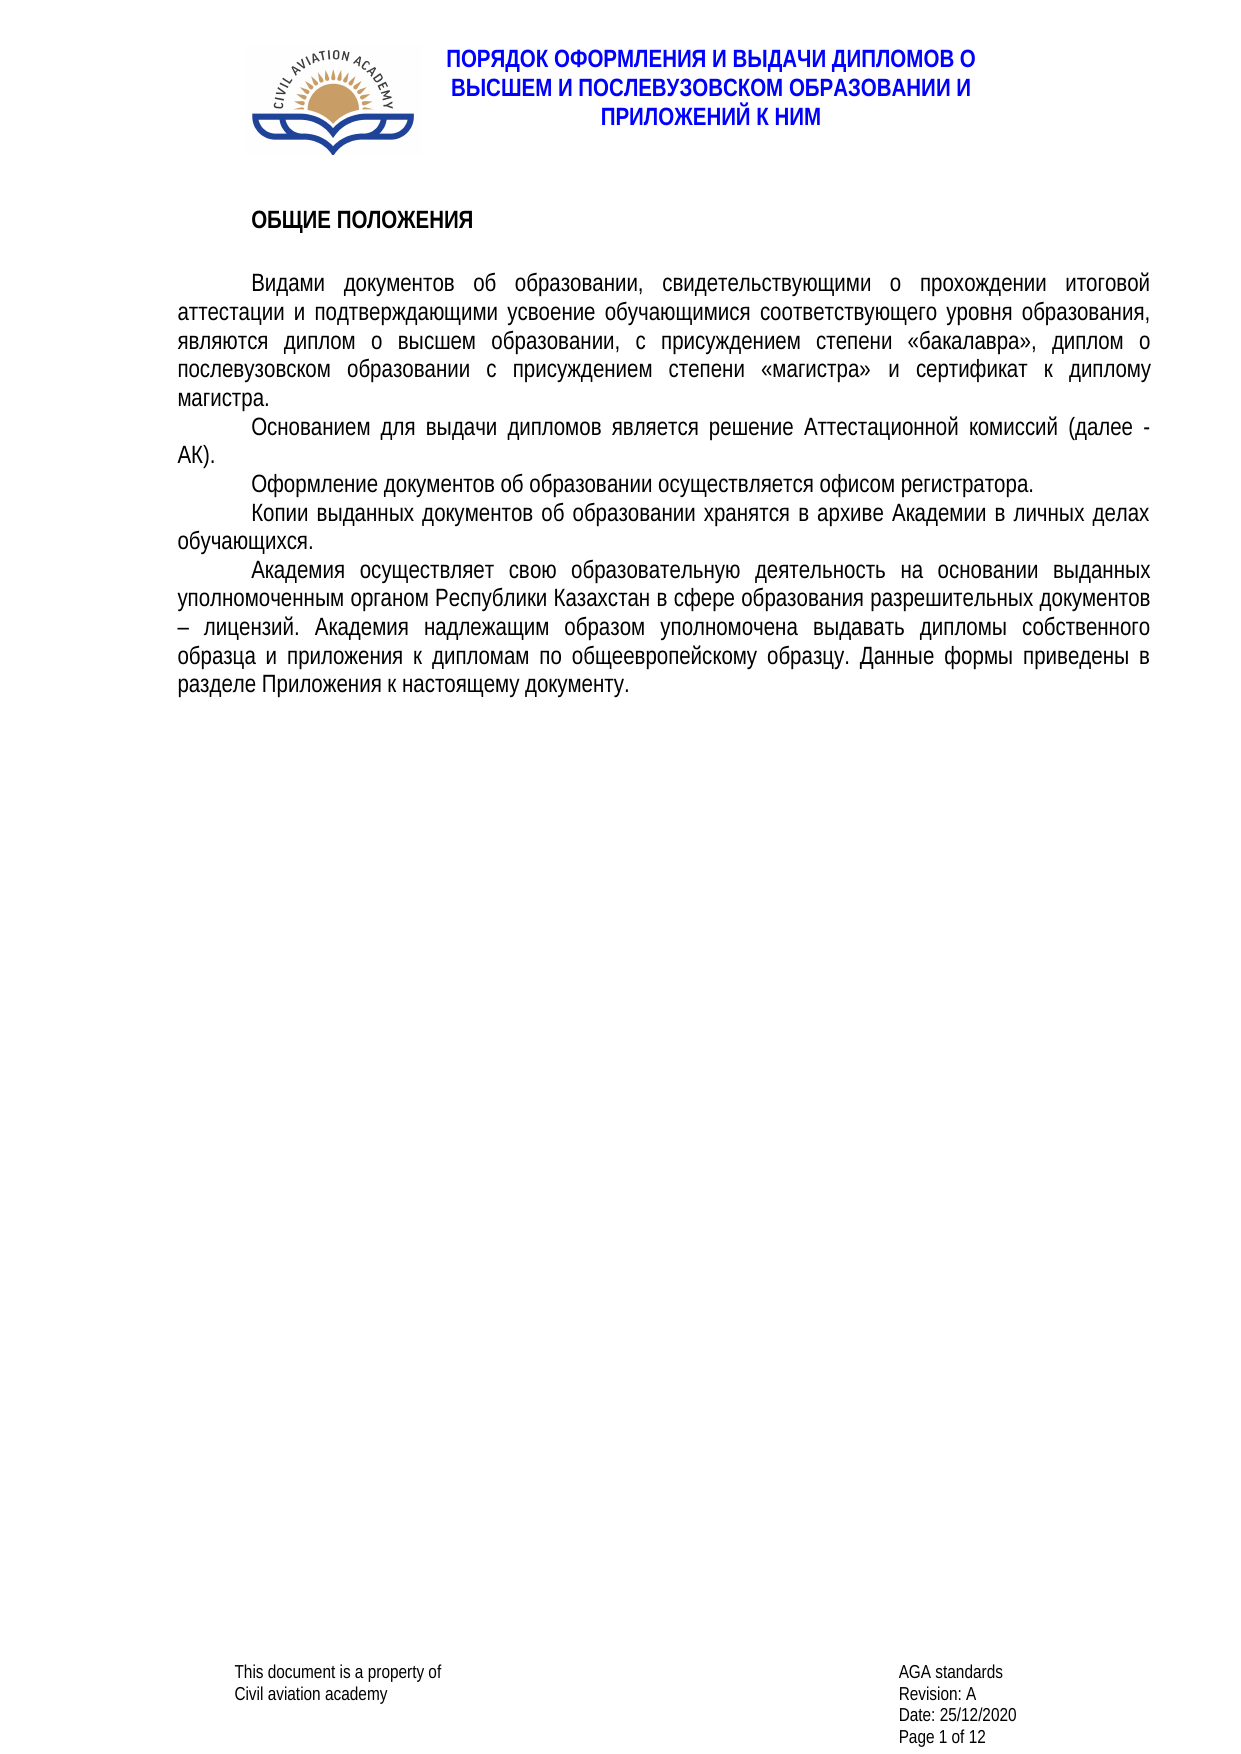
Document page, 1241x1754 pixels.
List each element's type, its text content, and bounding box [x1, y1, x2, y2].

text Основанием для выдачи дипломов является решение Аттестационной комиссий (далее - АК). [177, 412, 1152, 469]
text Видами документов об образовании, свидетельствующими о прохождении итоговой аттестации и подтверждающими усвоение обучающимися соответствующего уровня образования, являются диплом о высшем образовании, с присуждением степени «бакалавра», диплом о послевузовском образовании с присуждением степени «магистра» и сертификат к диплому магистра. [177, 268, 1152, 412]
text Академия осуществляет свою образовательную деятельность на основании выданных уполномоченным органом Республики Казахстан в сфере образования разрешительных документов – лицензий. Академия надлежащим образом уполномочена выдавать дипломы собственного образца и приложения к дипломам по общеевропейскому образцу. Данные формы приведены в разделе Приложения к настоящему документу. [177, 555, 1152, 698]
text Оформление документов об образовании осуществляется офисом регистратора. [177, 469, 1152, 497]
subtitle ОБЩИЕ ПОЛОЖЕНИЯ [177, 205, 1152, 233]
text Копии выданных документов об образовании хранятся в архиве Академии в личных делах обучающихся. [177, 497, 1152, 555]
picture [244, 44, 422, 155]
